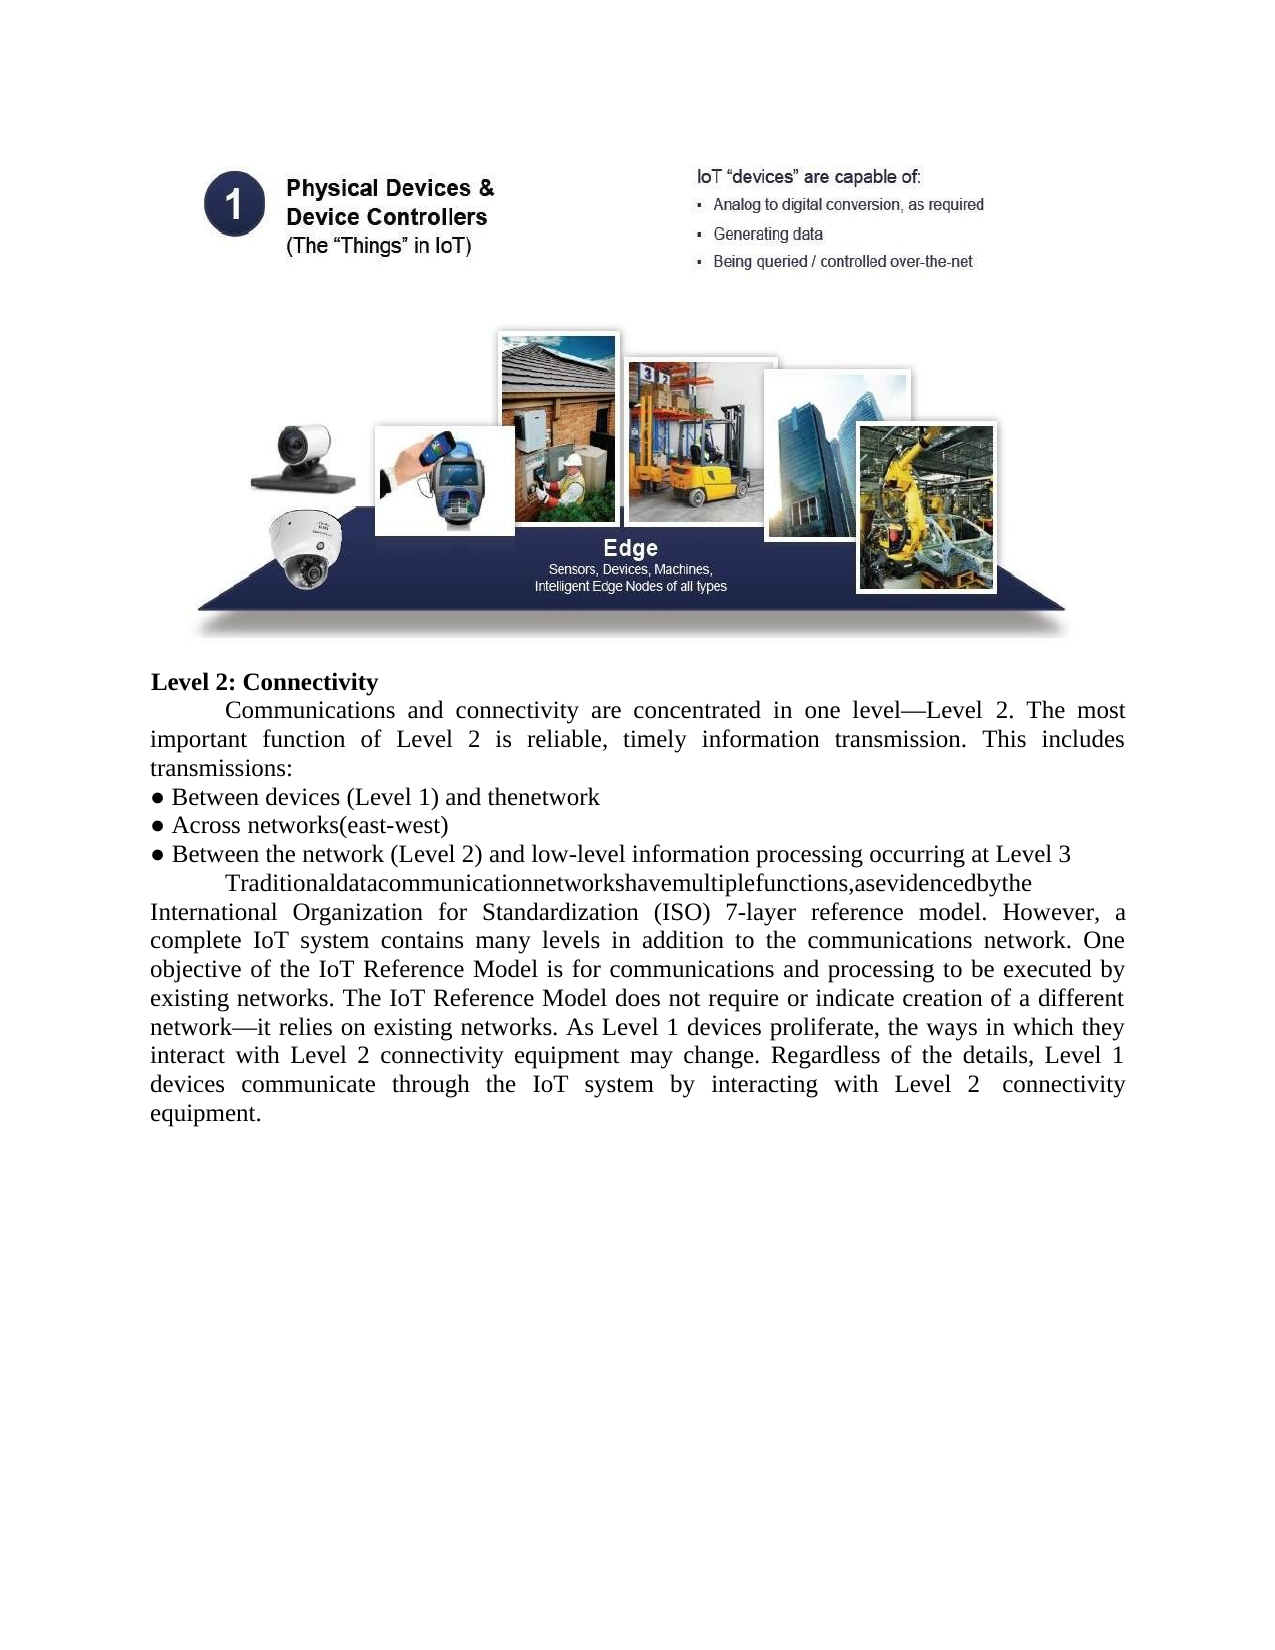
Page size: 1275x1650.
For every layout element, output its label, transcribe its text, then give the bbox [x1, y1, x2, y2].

text Communications and connectivity are concentrated in one level—Level 2. The most important function of Level 2 is reliable, timely information transmission. This includes transmissions: [150, 696, 1126, 782]
list Between devices (Level 1) and thenetwork [150, 782, 1210, 811]
subtitle Level 2: Connectivity [151, 667, 1210, 696]
picture [187, 165, 1074, 645]
list Across networks(east-west) [150, 811, 1210, 839]
text International Organization for Standardization (ISO) 7-layer reference model. However, a complete IoT system contains many levels in addition to the communications network. One objective of the IoT Reference Model is for communications and processing to be executed by existing networks. The IoT Reference Model does not require or indicate creation of a different network—it relies on existing networks. As Level 1 devices proliferate, the ways in which they interact with Level 2 connectivity equipment may change. Regardless of the details, Level 1 devices communicate through the IoT system by interacting with Level 2 connectivity equipment. [150, 897, 1126, 1127]
list Between the network (Level 2) and low-level information processing occurring at Level 3 Traditionaldatacommunicationnetworkshavemultiplefunctions,asevidencedbythe [150, 839, 1071, 897]
